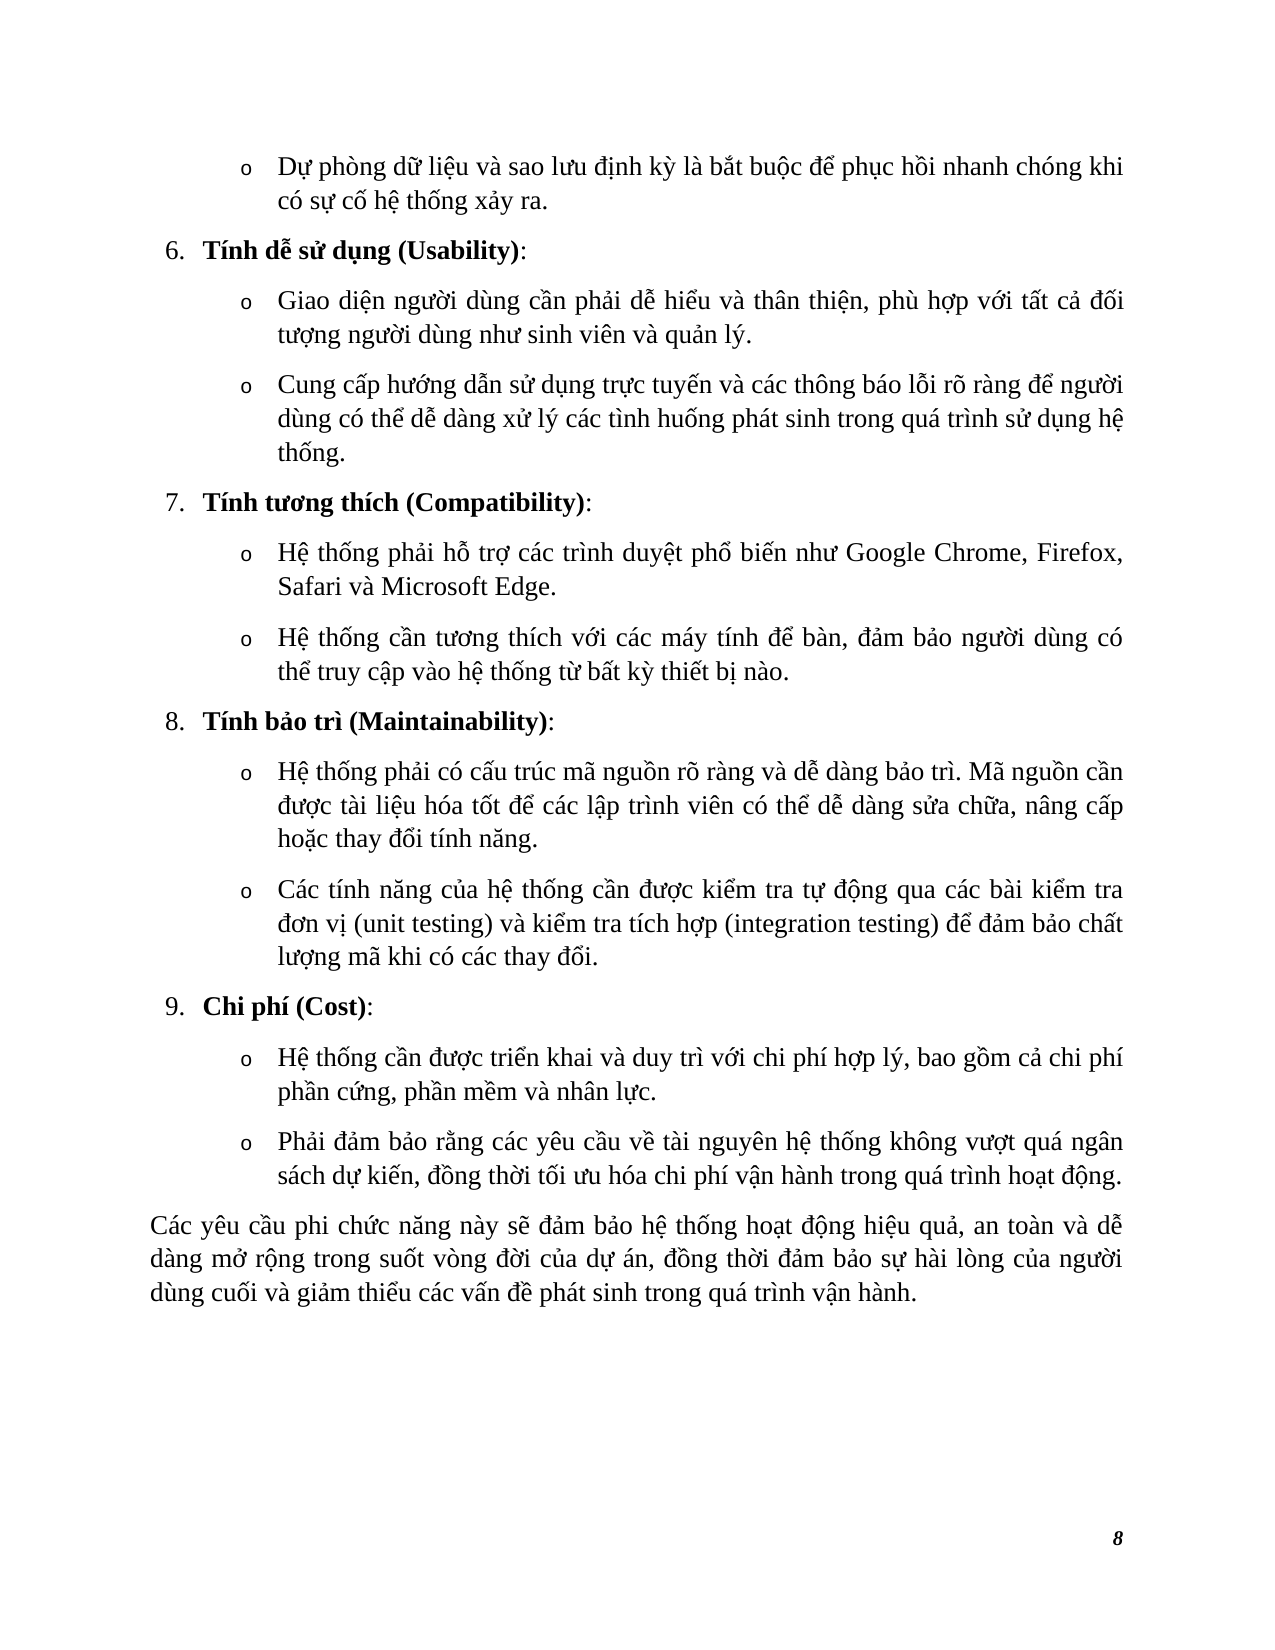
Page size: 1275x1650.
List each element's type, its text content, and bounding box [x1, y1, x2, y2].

list Hệ thống cần tương thích với các máy tính để bàn, đảm bảo người dùng có thể truy cập vào hệ thống từ bất kỳ thiết bị nào. [240, 621, 1125, 686]
list Tính dễ sử dụng (Usability): [165, 234, 1125, 265]
text Các yêu cầu phi chức năng này sẽ đảm bảo hệ thống hoạt động hiệu quả, an toàn và dễ dàng mở rộng trong suốt vòng đời của dự án, đồng thời đảm bảo sự hài lòng của người dùng cuối và giảm thiểu các vấn đề phát sinh trong quá trình vận hành. [150, 1209, 1125, 1307]
list Các tính năng của hệ thống cần được kiểm tra tự động qua các bài kiểm tra đơn vị (unit testing) và kiểm tra tích hợp (integration testing) để đảm bảo chất lượng mã khi có các thay đổi. [240, 873, 1125, 971]
list Hệ thống phải hỗ trợ các trình duyệt phổ biến như Google Chrome, Firefox, Safari và Microsoft Edge. [240, 536, 1125, 602]
list Cung cấp hướng dẫn sử dụng trực tuyến và các thông báo lỗi rõ ràng để người dùng có thể dễ dàng xử lý các tình huống phát sinh trong quá trình sử dụng hệ thống. [240, 368, 1125, 467]
list Tính bảo trì (Maintainability): [165, 705, 1125, 736]
list Tính tương thích (Compatibility): [165, 486, 1125, 517]
list Chi phí (Cost): [165, 990, 1125, 1022]
list Dự phòng dữ liệu và sao lưu định kỳ là bắt buộc để phục hồi nhanh chóng khi có sự cố hệ thống xảy ra. [240, 150, 1125, 215]
list Giao diện người dùng cần phải dễ hiểu và thân thiện, phù hợp với tất cả đối tượng người dùng như sinh viên và quản lý. [240, 284, 1125, 349]
list Hệ thống cần được triển khai và duy trì với chi phí hợp lý, bao gồm cả chi phí phần cứng, phần mềm và nhân lực. [240, 1041, 1125, 1106]
list Hệ thống phải có cấu trúc mã nguồn rõ ràng và dễ dàng bảo trì. Mã nguồn cần được tài liệu hóa tốt để các lập trình viên có thể dễ dàng sửa chữa, nâng cấp hoặc thay đổi tính năng. [240, 755, 1125, 854]
list Phải đảm bảo rằng các yêu cầu về tài nguyên hệ thống không vượt quá ngân sách dự kiến, đồng thời tối ưu hóa chi phí vận hành trong quá trình hoạt động. [240, 1125, 1125, 1190]
